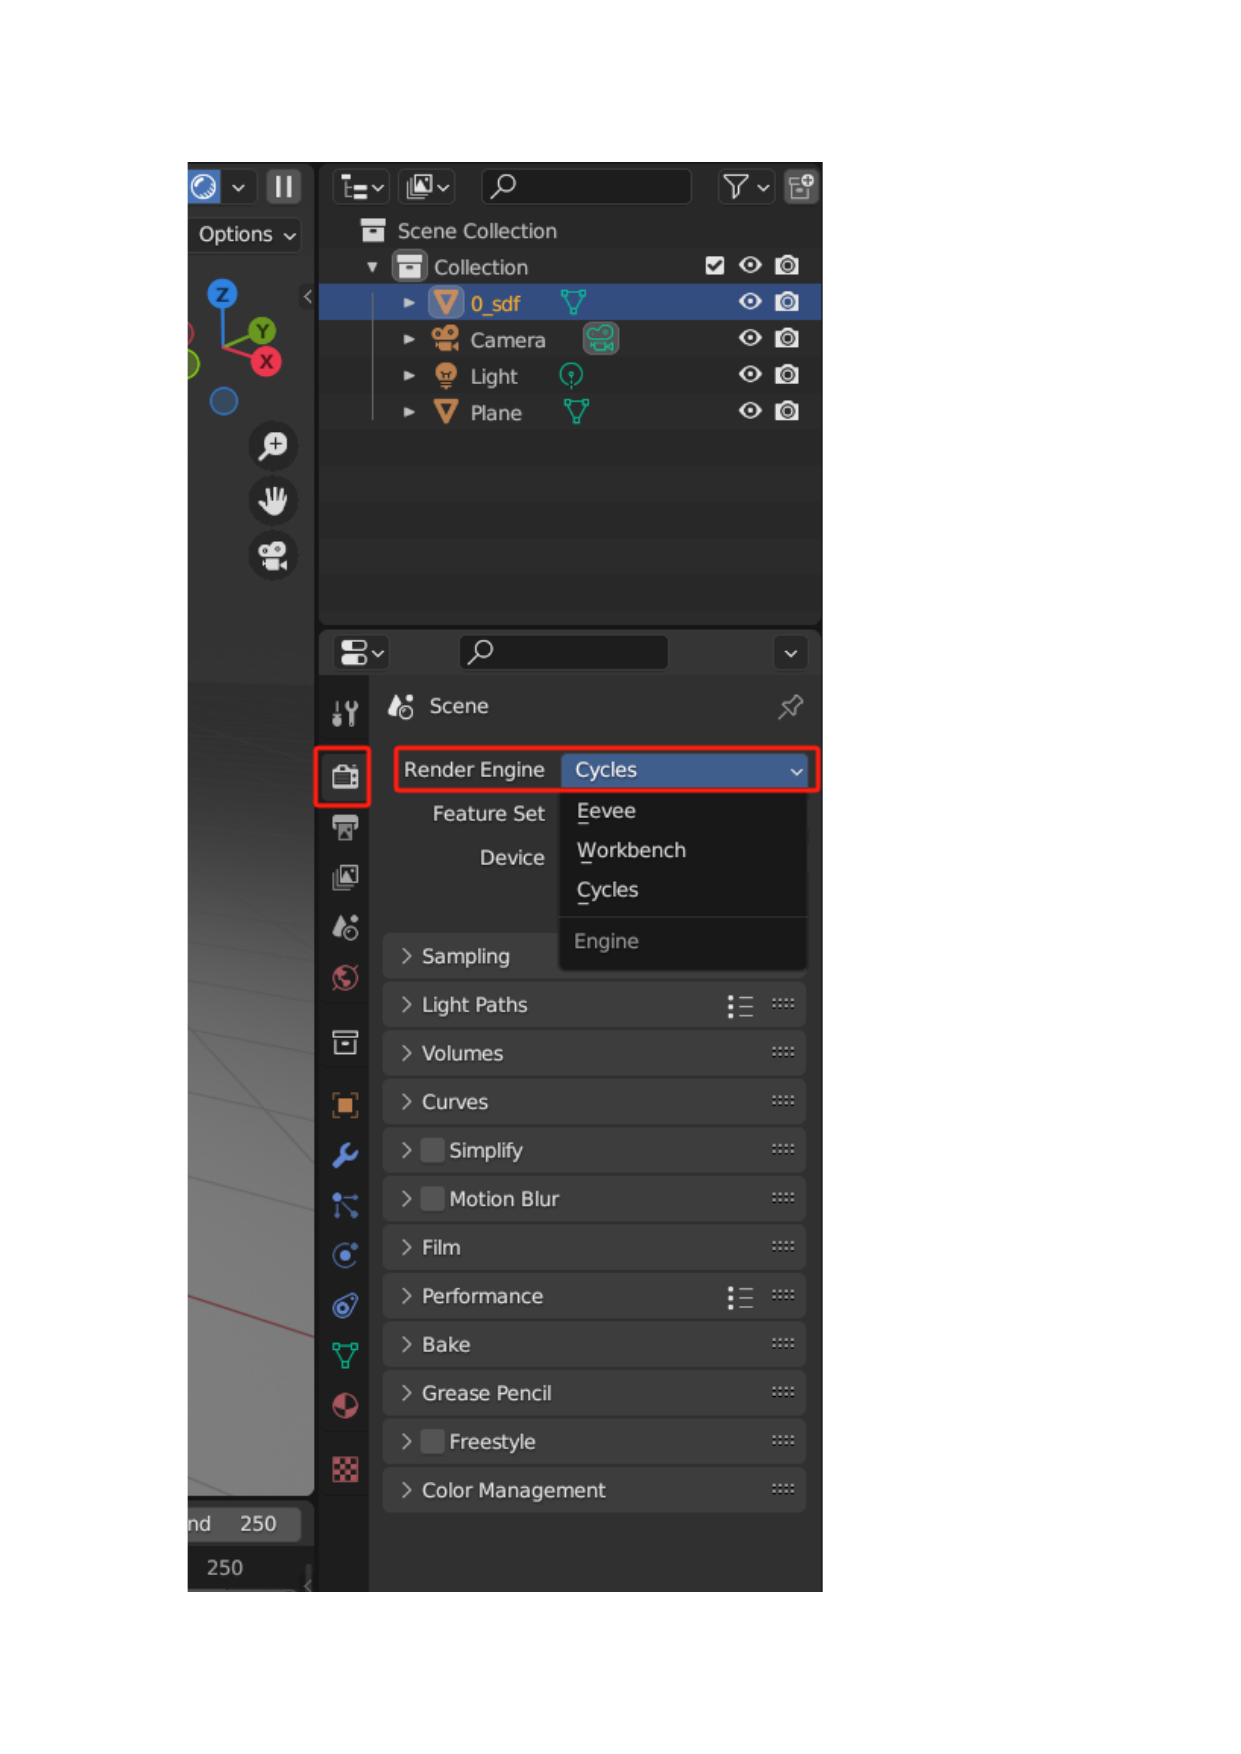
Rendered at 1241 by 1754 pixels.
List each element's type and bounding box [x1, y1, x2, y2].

picture [187, 162, 823, 1592]
